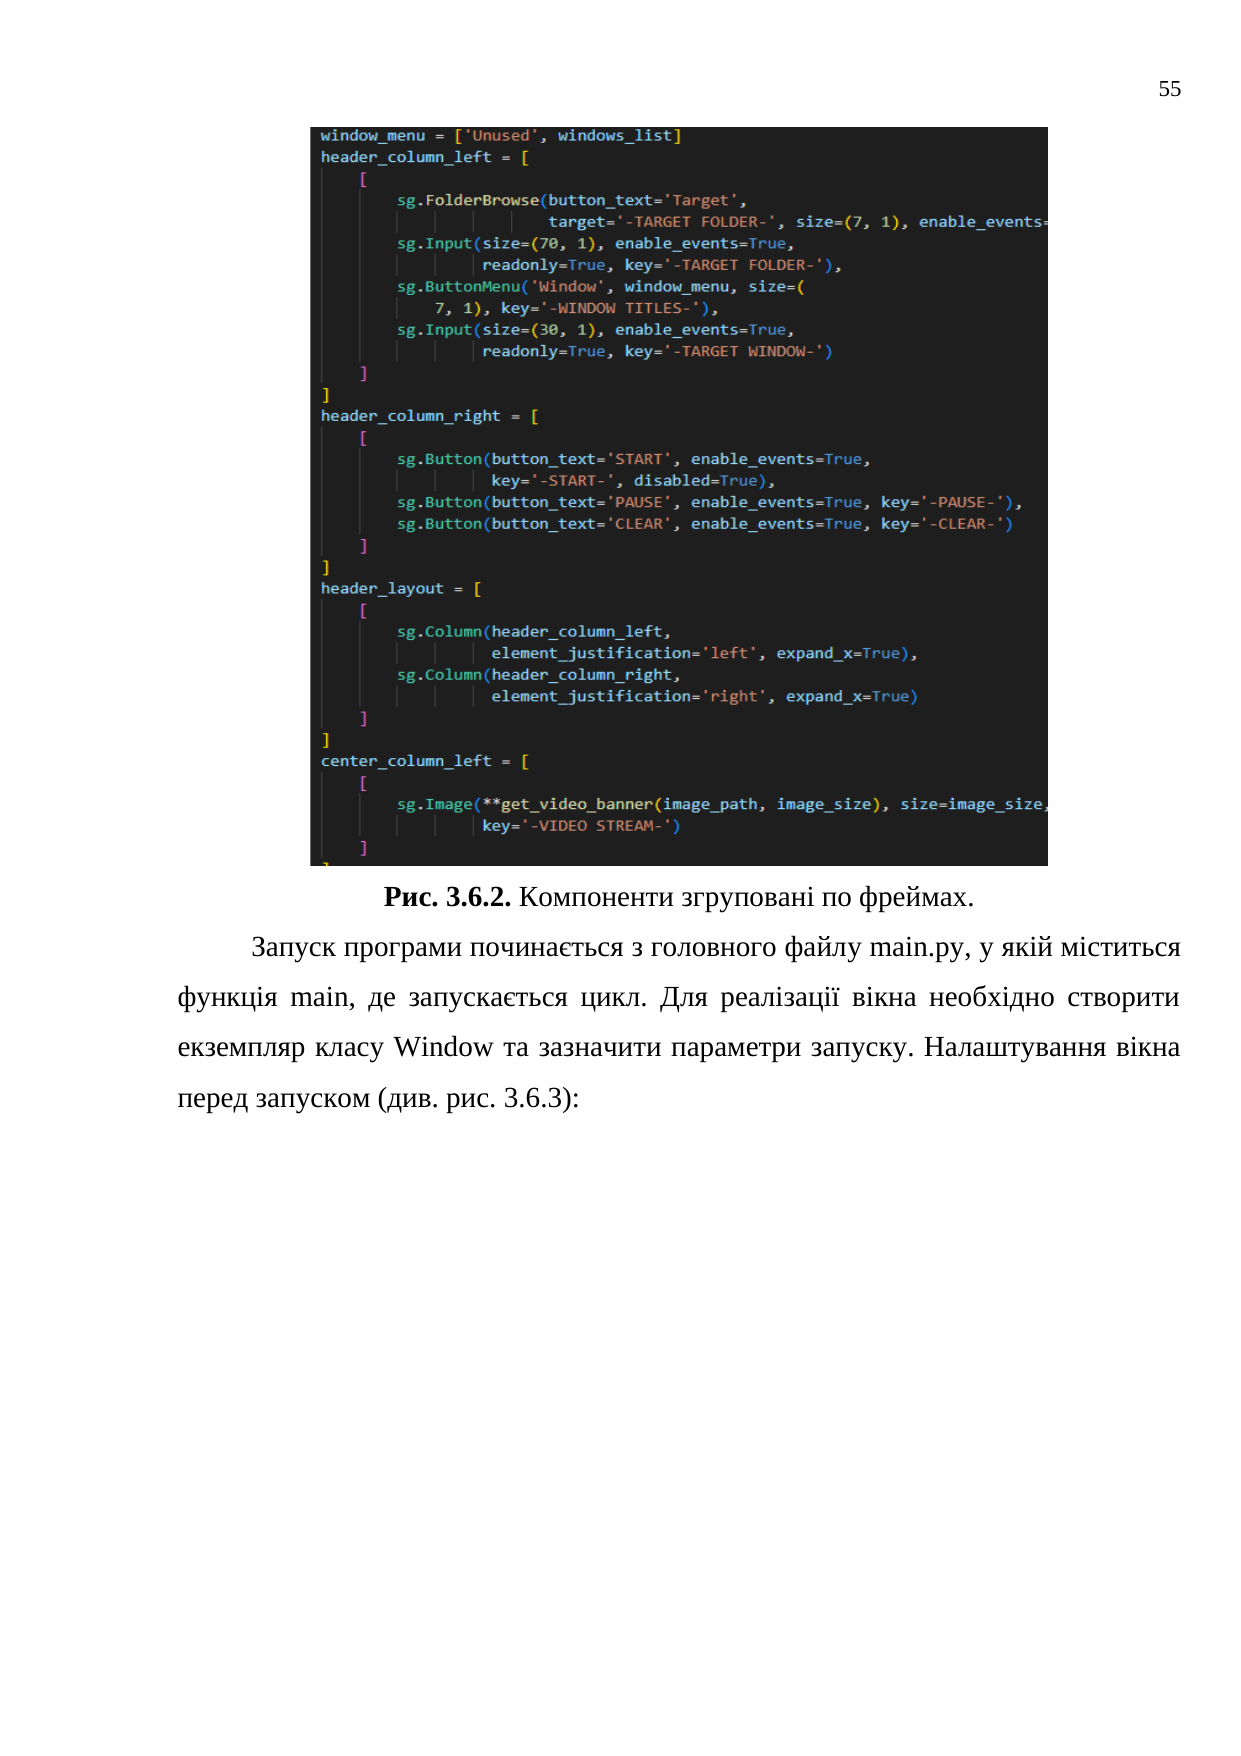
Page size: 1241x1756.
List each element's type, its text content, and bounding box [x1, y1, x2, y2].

text Рис. 3.6.2. Компоненти згруповані по фреймах. [177, 879, 1181, 912]
picture [310, 127, 1048, 866]
text Запуск програми починається з головного файлу main.py, у якій міститься функція main, де запускається цикл. Для реалізації вікна необхідно створити екземпляр класу Window та зазначити параметри запуску. Налаштування вікна перед запуском (див. рис. 3.6.3): [177, 929, 1181, 1113]
